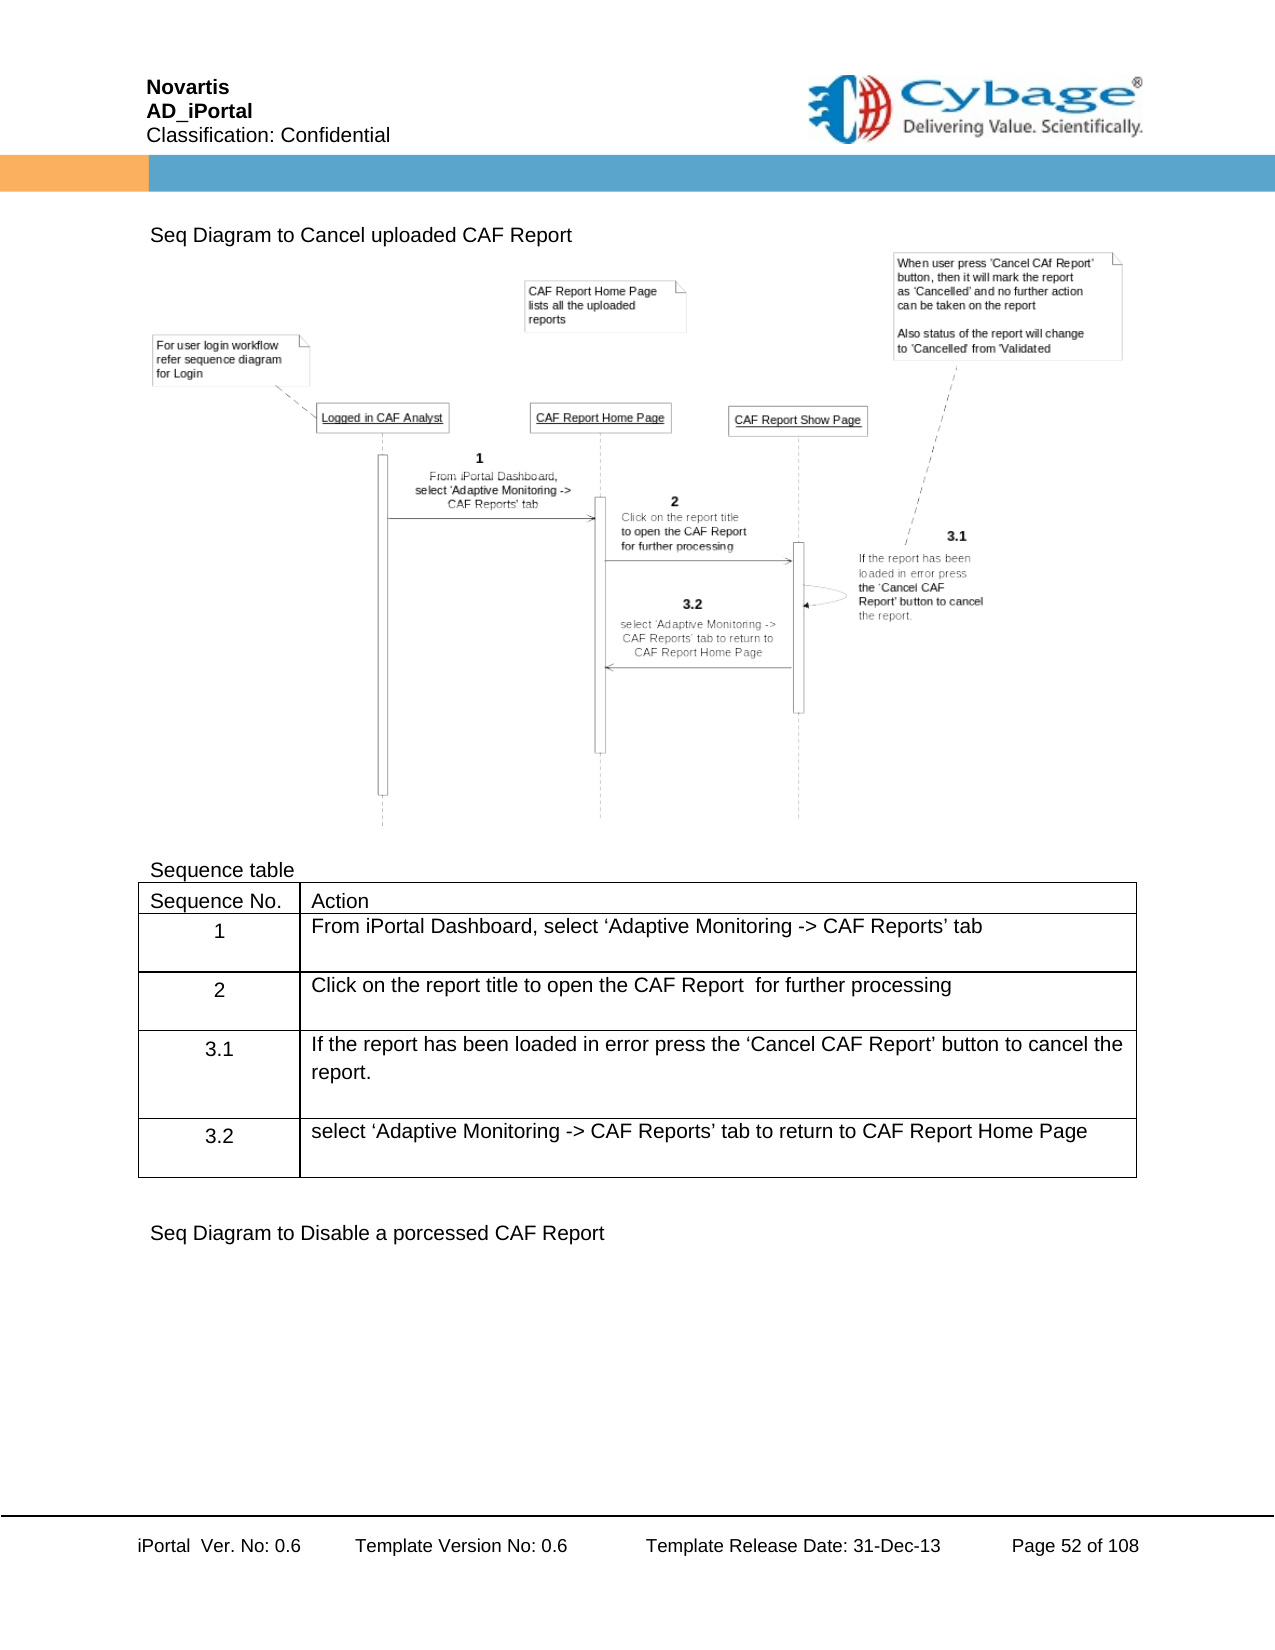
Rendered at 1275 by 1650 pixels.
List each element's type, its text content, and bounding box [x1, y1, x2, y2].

table_cell select ‘Adaptive Monitoring -> CAF Reports’ tab to return to CAF Report Home Page [301, 1119, 1136, 1177]
table_cell Click on the report title to open the CAF Report for further processing [301, 973, 1136, 1030]
table_cell 1 [139, 914, 299, 971]
table_cell 3.2 [139, 1119, 299, 1177]
table_header Action [301, 883, 1136, 912]
table_cell If the report has been loaded in error press the ‘Cancel CAF Report’ button to cancel the report. [301, 1031, 1136, 1118]
text Seq Diagram to Cancel uploaded CAF Report [150, 217, 1125, 246]
text Seq Diagram to Disable a porcessed CAF Report [150, 1216, 1125, 1245]
picture [808, 75, 1143, 144]
table_cell 2 [139, 973, 299, 1030]
table_header Sequence No. [139, 883, 299, 912]
table_cell 3.1 [139, 1031, 299, 1118]
table_cell From iPortal Dashboard, select ‘Adaptive Monitoring -> CAF Reports’ tab [301, 914, 1136, 971]
text Sequence table [150, 853, 1125, 882]
